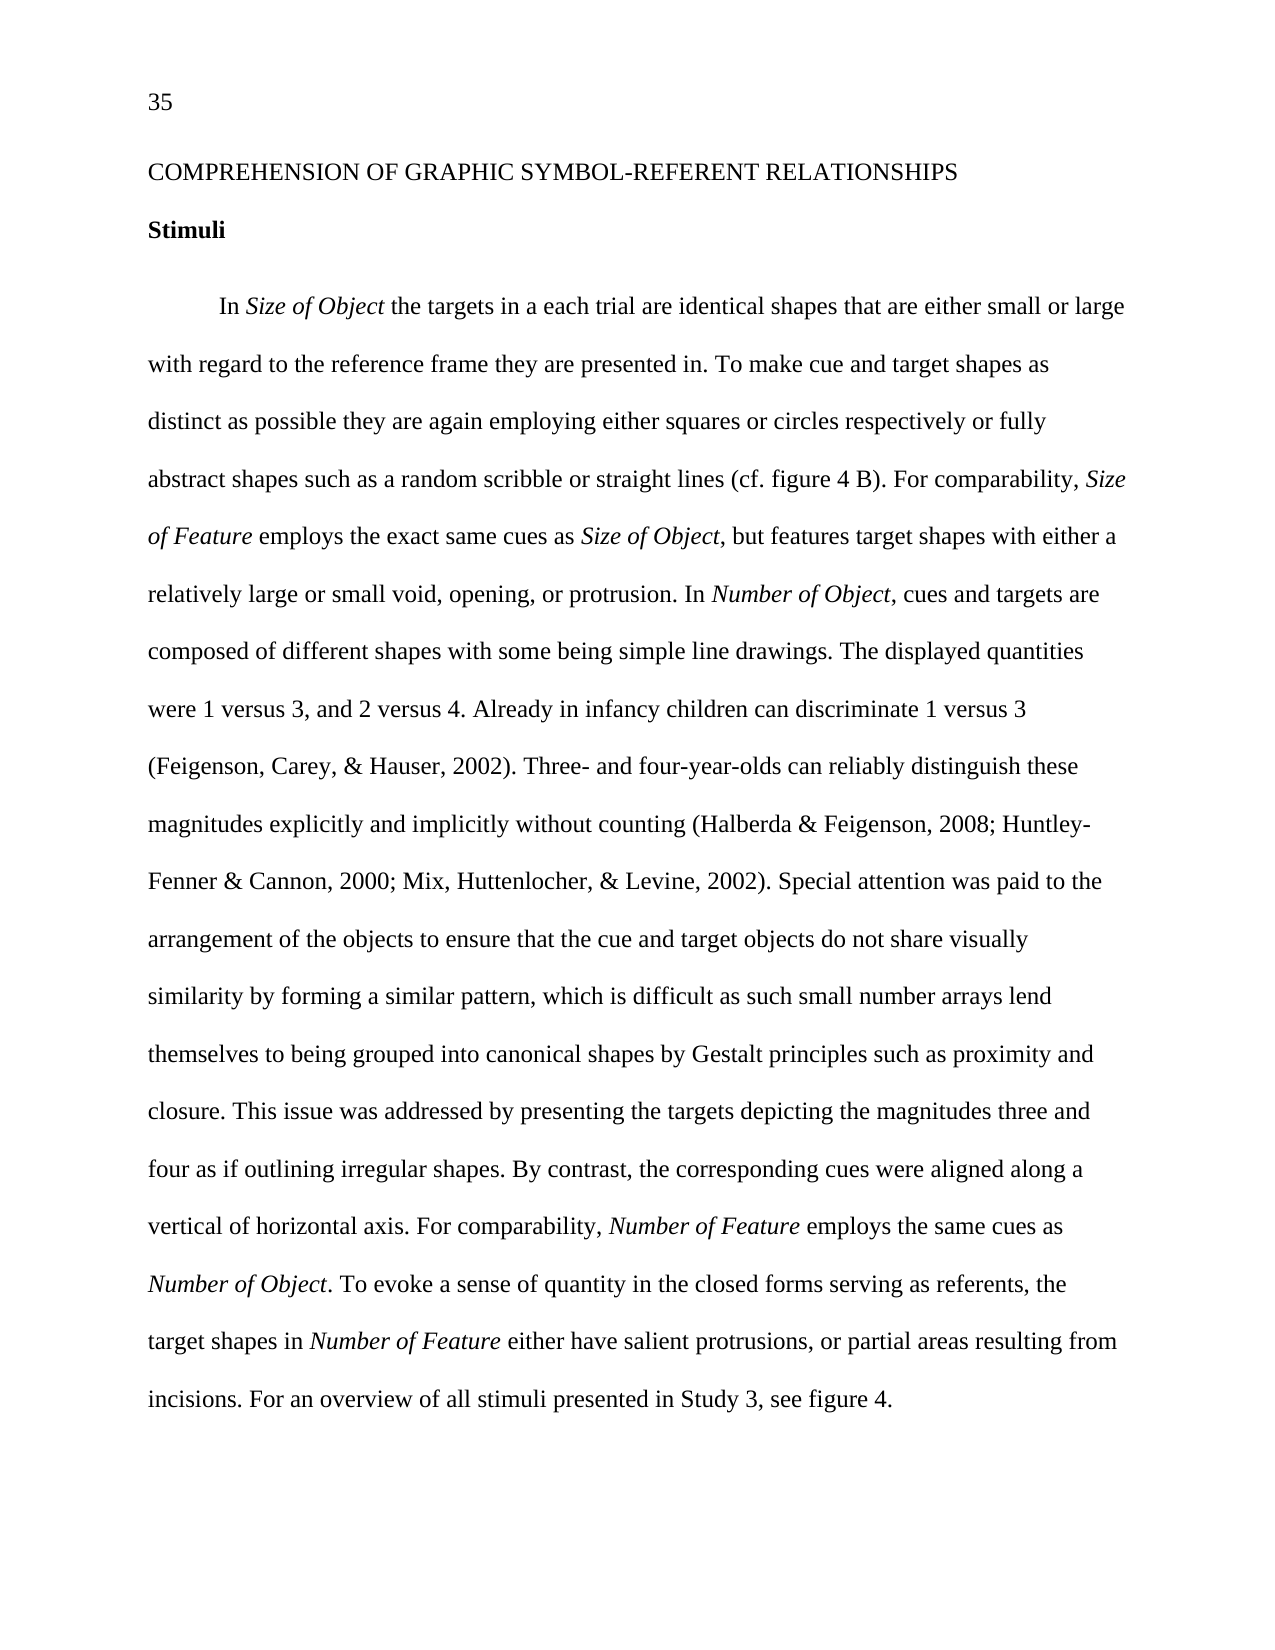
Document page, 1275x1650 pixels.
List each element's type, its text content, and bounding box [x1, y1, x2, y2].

subtitle Stimuli [148, 215, 1127, 244]
text In Size of Object the targets in a each trial are identical shapes that are either small or large with regard to the reference frame they are presented in. To make cue and target shapes as distinct as possible they are again employing either squares or circles respectively or fully abstract shapes such as a random scribble or straight lines (cf. figure 4 B). For comparability, Size of Feature employs the exact same cues as Size of Object, but features target shapes with either a relatively large or small void, opening, or protrusion. In Number of Object, cues and targets are composed of different shapes with some being simple line drawings. The displayed quantities were 1 versus 3, and 2 versus 4. Already in infancy children can discriminate 1 versus 3 (Feigenson, Carey, & Hauser, 2002). Three- and four-year-olds can reliably distinguish these magnitudes explicitly and implicitly without counting (Halberda & Feigenson, 2008; Huntley-Fenner & Cannon, 2000; Mix, Huttenlocher, & Levine, 2002). Special attention was paid to the arrangement of the objects to ensure that the cue and target objects do not share visually similarity by forming a similar pattern, which is difficult as such small number arrays lend themselves to being grouped into canonical shapes by Gestalt principles such as proximity and closure. This issue was addressed by presenting the targets depicting the magnitudes three and four as if outlining irregular shapes. By contrast, the corresponding cues were aligned along a vertical of horizontal axis. For comparability, Number of Feature employs the same cues as Number of Object. To evoke a sense of quantity in the closed forms serving as referents, the target shapes in Number of Feature either have salient protrusions, or partial areas resulting from incisions. For an overview of all stimuli presented in Study 3, see figure 4. [148, 291, 1127, 1412]
